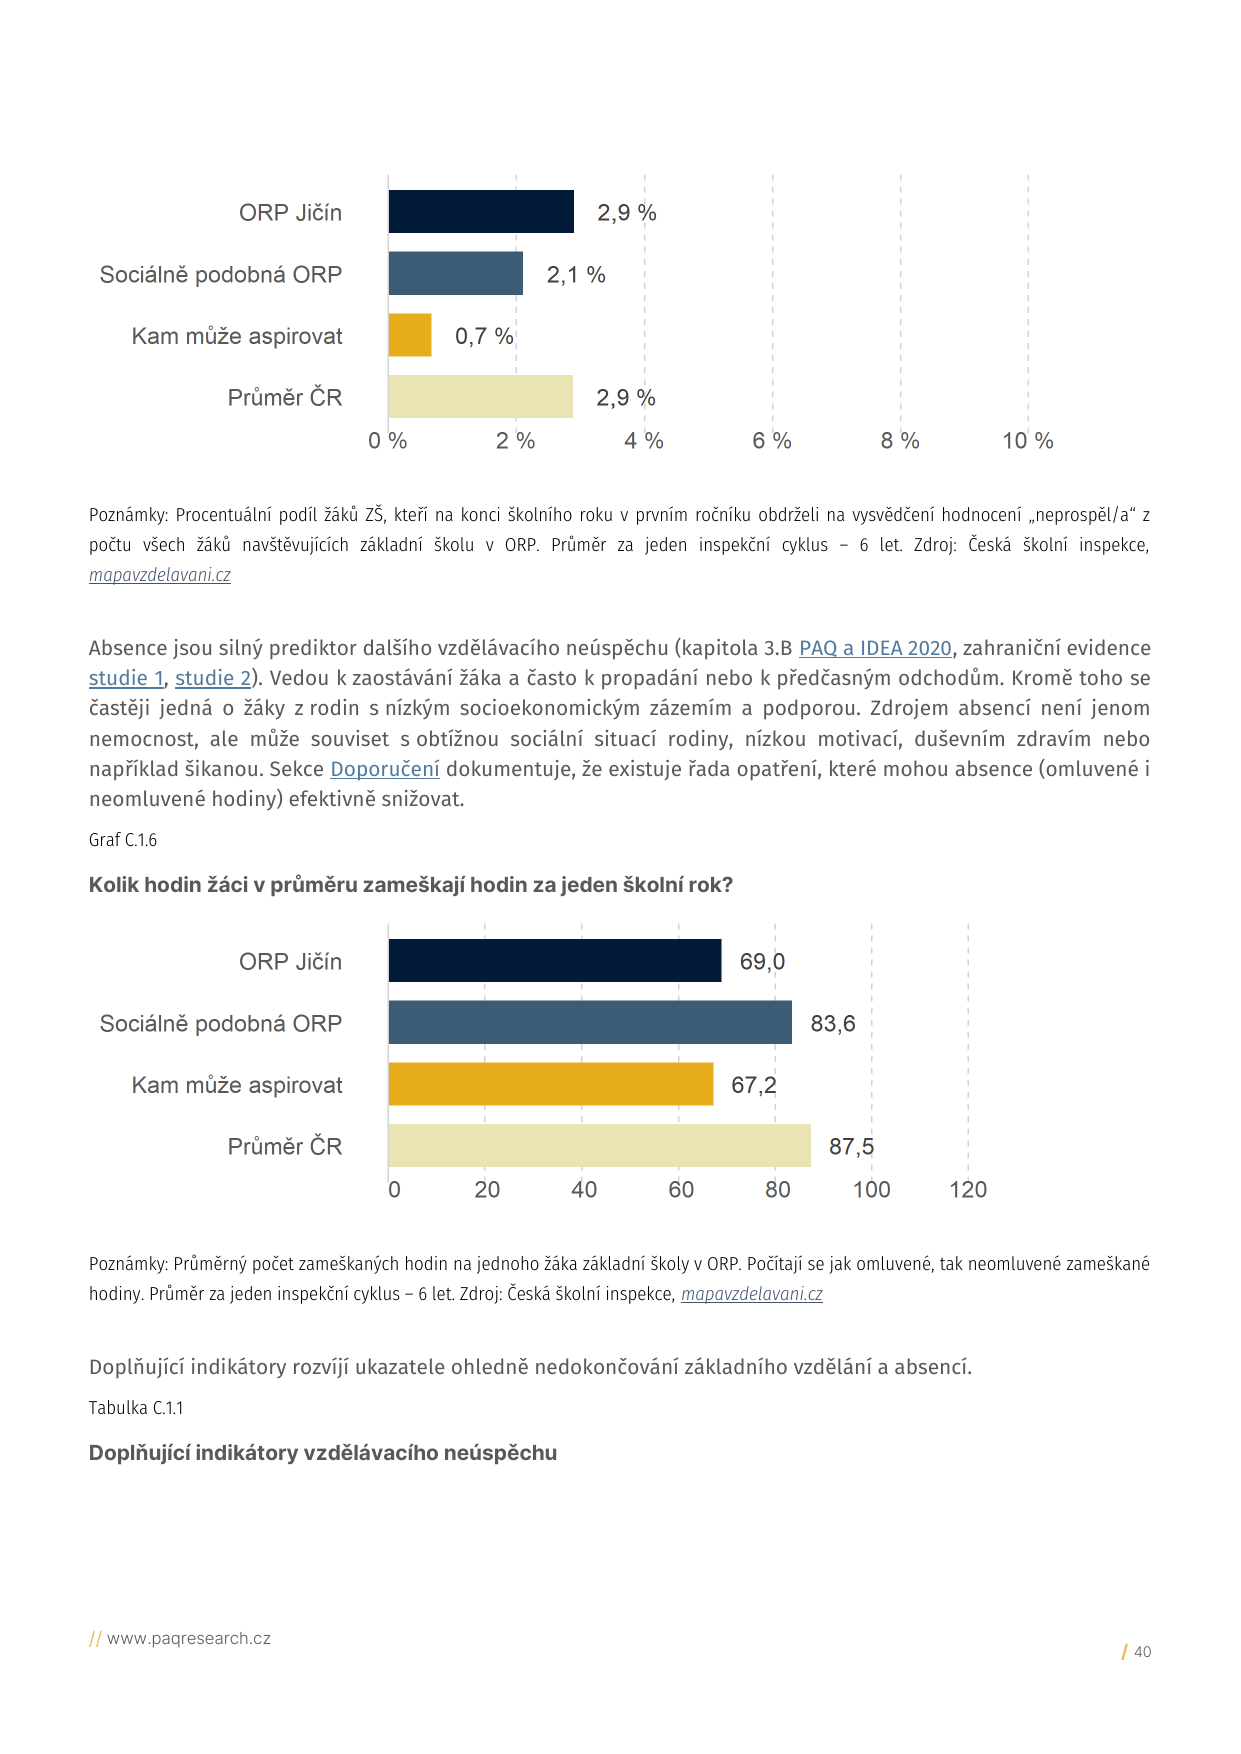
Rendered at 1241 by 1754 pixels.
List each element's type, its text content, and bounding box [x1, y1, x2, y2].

text Tabulka C.1.1 [89, 1397, 1152, 1419]
text Doplňující indikátory vzdělávacího neúspěchu [89, 1435, 1152, 1465]
text Doplňující indikátory rozvíjí ukazatele ohledně nedokončování základního vzdělání a absencí. [89, 1350, 1152, 1380]
text Graf C.1.6 [89, 828, 1152, 851]
text Absence jsou silný prediktor dalšího vzdělávacího neúspěchu (kapitola 3.B PAQ a IDEA 2020, zahraniční evidence studie 1, studie 2). Vedou k zaostávání žáka a často k propadání nebo k předčasným odchodům. Kromě toho se častěji jedná o žáky z rodin s nízkým socioekonomickým zázemím a podporou. Zdrojem absencí není jenom nemocnost, ale může souviset s obtížnou sociální situací rodiny, nízkou motivací, duševním zdravím nebo například šikanou. Sekce Doporučení dokumentuje, že existuje řada opatření, které mohou absence (omluvené i neomluvené hodiny) efektivně snižovat. [89, 631, 1152, 812]
text Poznámky: Procentuální podíl žáků ZŠ, kteří na konci školního roku v prvním ročníku obdrželi na vysvědčení hodnocení „neprospěl/a“ z počtu všech žáků navštěvujících základní školu v ORP. Průměr za jeden inspekční cyklus – 6 let. Zdroj: Česká školní inspekce, mapavzdelavani.cz [89, 496, 1152, 586]
picture [88, 897, 1139, 1229]
text Poznámky: Průměrný počet zameškaných hodin na jednoho žáka základní školy v ORP. Počítají se jak omluvené, tak neomluvené zameškané hodiny. Průměr za jeden inspekční cyklus – 6 let. Zdroj: Česká školní inspekce, mapavzdelavani.cz [89, 1245, 1152, 1306]
picture [88, 147, 1139, 480]
text Kolik hodin žáci v průměru zameškají hodin za jeden školní rok? [89, 867, 1152, 897]
